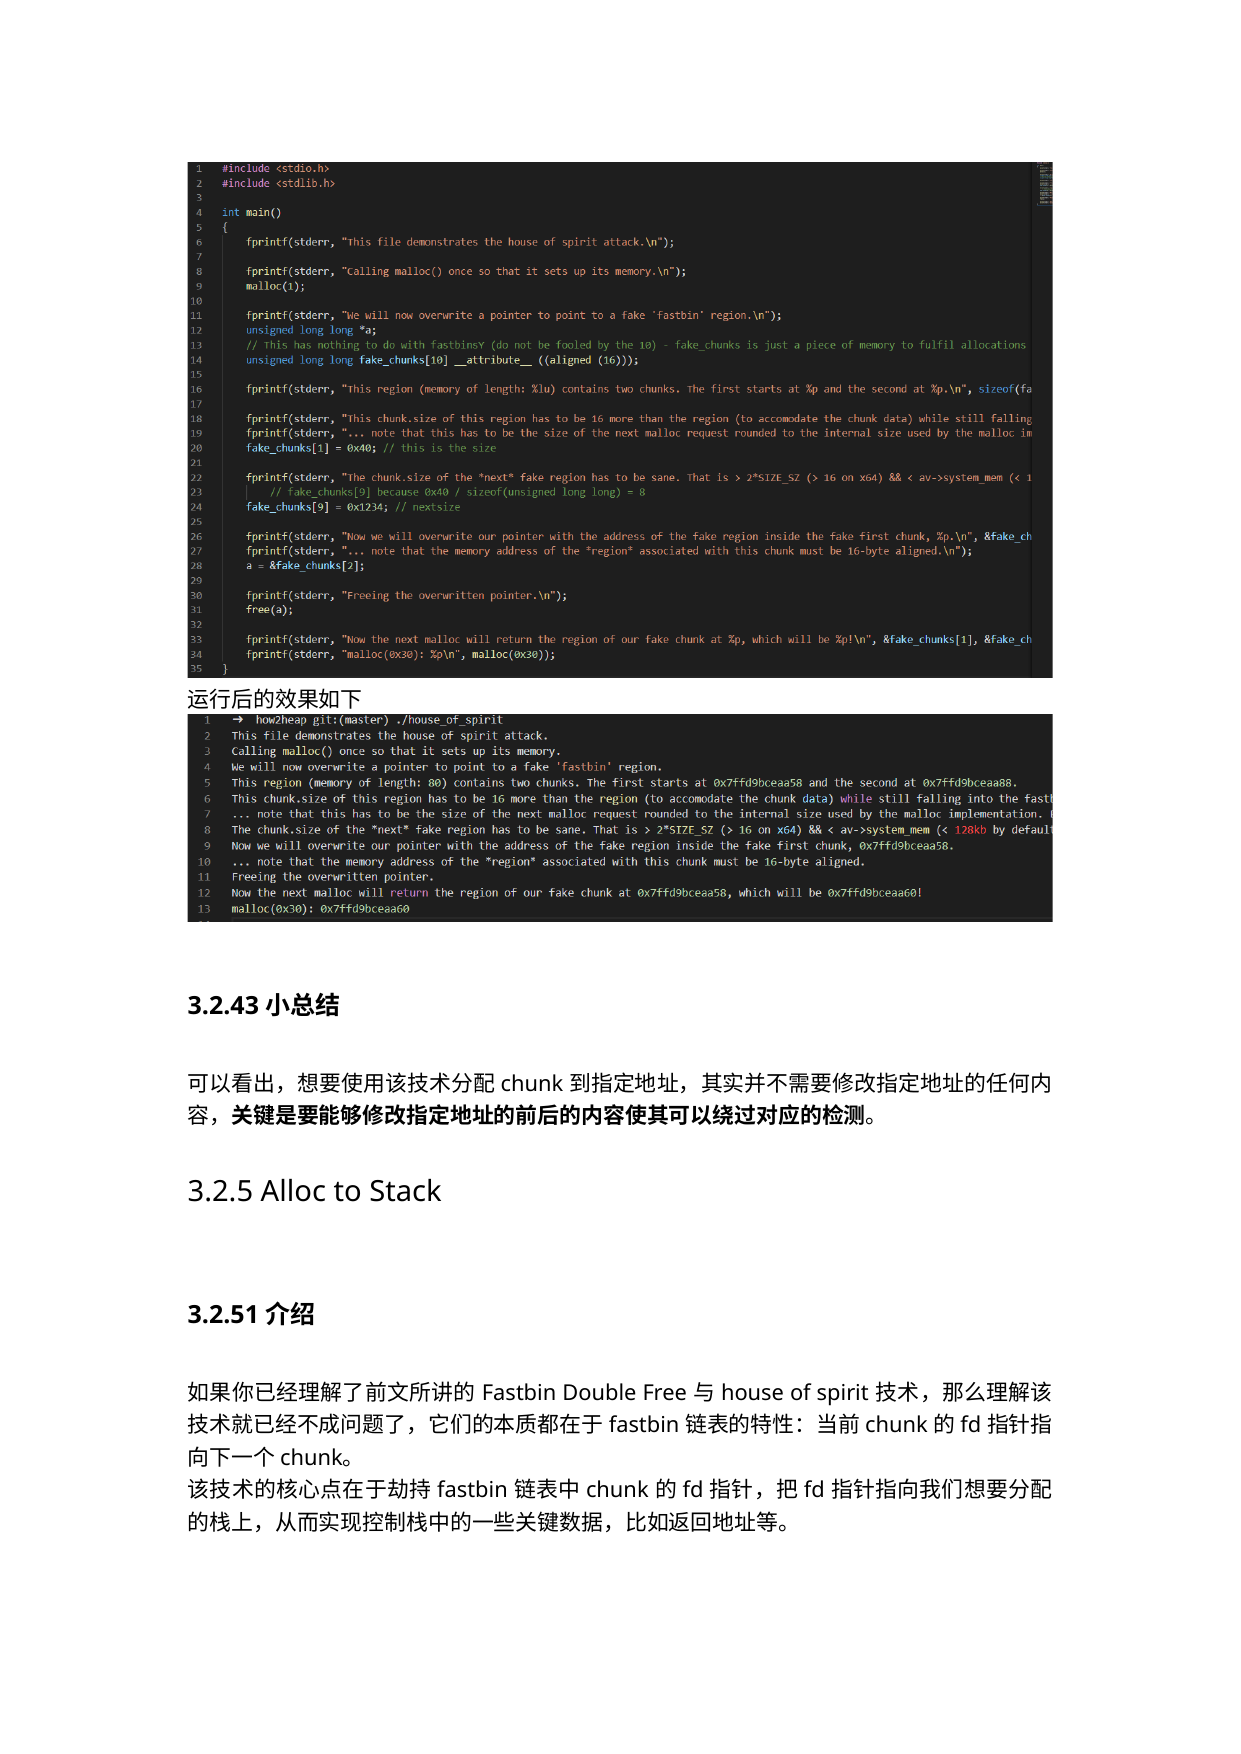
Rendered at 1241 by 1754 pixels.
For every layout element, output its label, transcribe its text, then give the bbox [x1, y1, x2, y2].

subtitle 3.2.43 小总结 [187, 971, 1053, 1036]
text 可以看出，想要使用该技术分配 chunk 到指定地址，其实并不需要修改指定地址的任何内容，关键是要能够修改指定地址的前后的内容使其可以绕过对应的检测。 [187, 1065, 1053, 1130]
text 该技术的核心点在于劫持 fastbin 链表中 chunk 的 fd 指针，把 fd 指针指向我们想要分配的栈上，从而实现控制栈中的一些关键数据，比如返回地址等。 [187, 1472, 1053, 1537]
picture [187, 162, 1053, 678]
text 如果你已经理解了前文所讲的 Fastbin Double Free 与 house of spirit 技术，那么理解该技术就已经不成问题了，它们的本质都在于 fastbin 链表的特性：当前 chunk 的 fd 指针指向下一个 chunk。 [187, 1375, 1053, 1472]
picture [187, 714, 1053, 922]
subtitle 3.2.51 介绍 [187, 1281, 1053, 1346]
subtitle 3.2.5 Alloc to Stack [187, 1157, 1053, 1222]
text 运行后的效果如下 [187, 682, 1053, 714]
